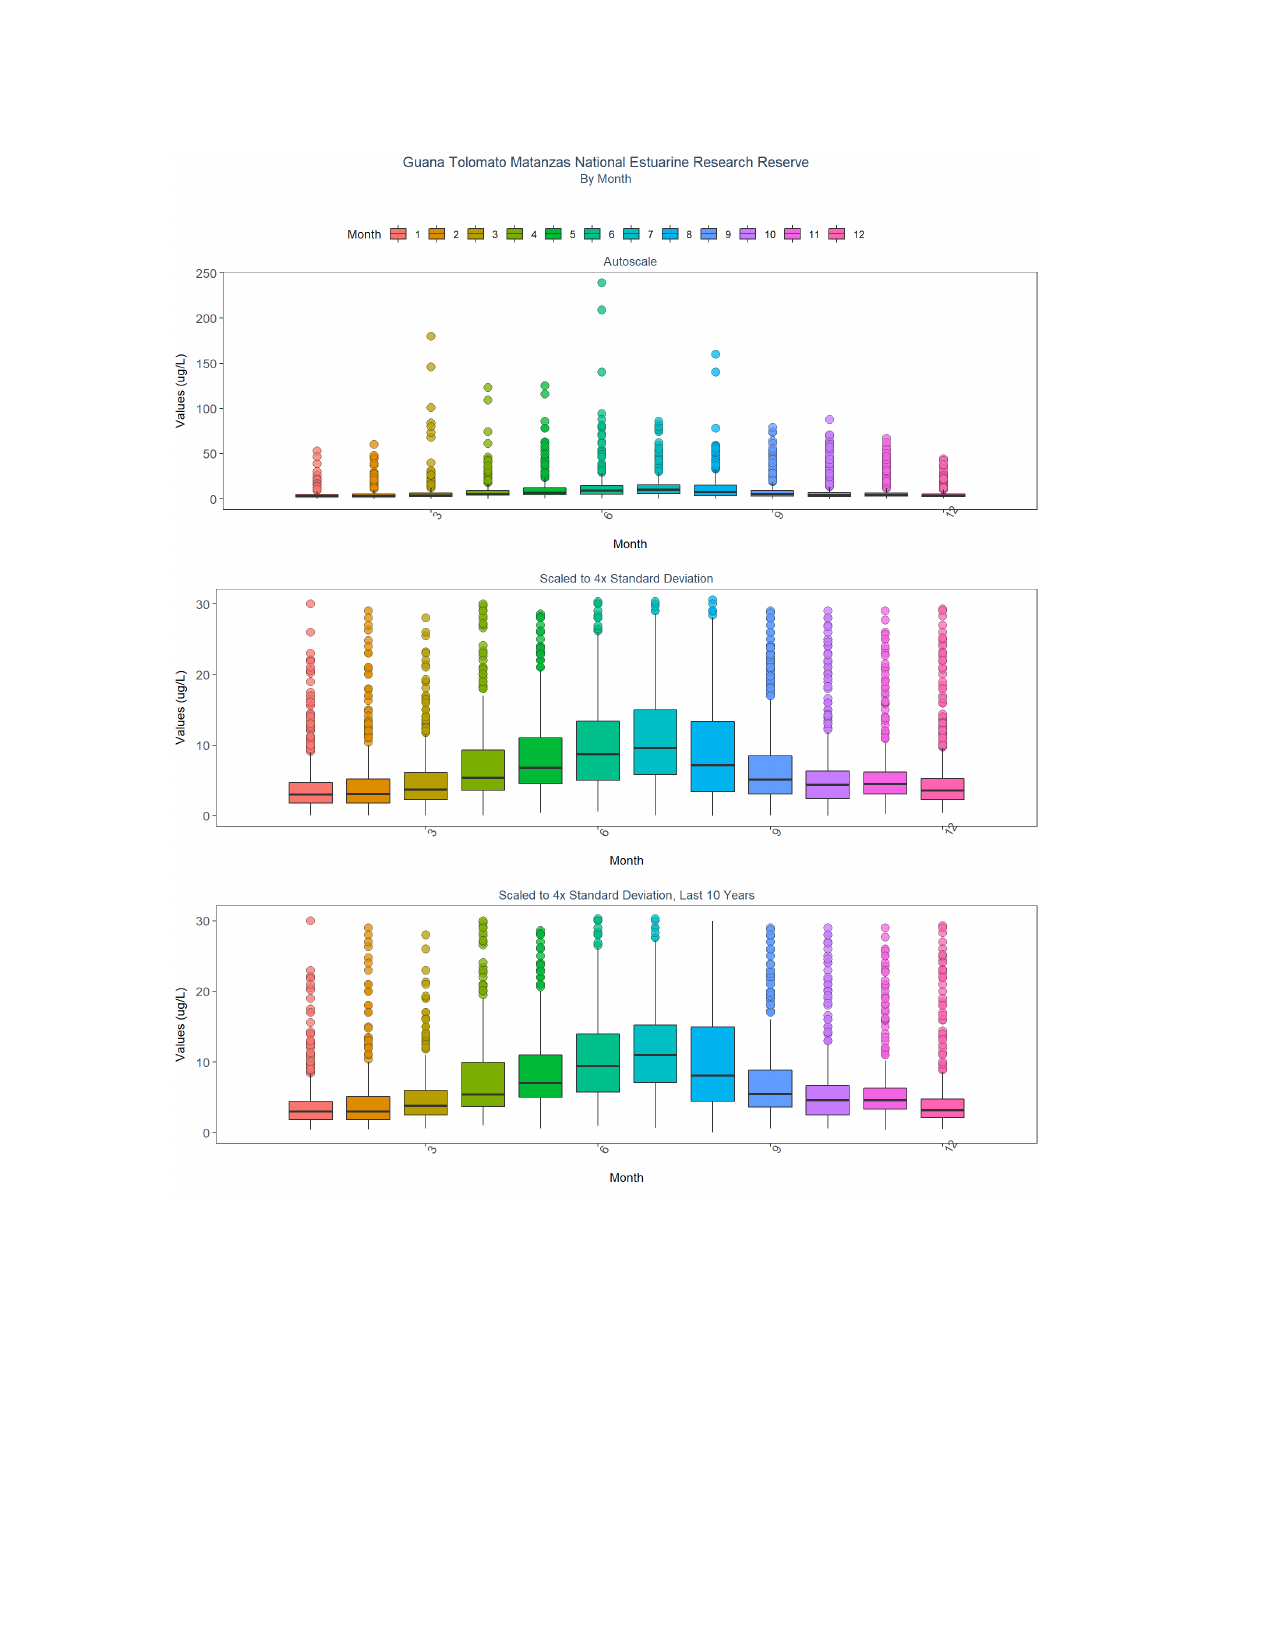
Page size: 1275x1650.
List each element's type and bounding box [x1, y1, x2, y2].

picture [168, 150, 1044, 1200]
